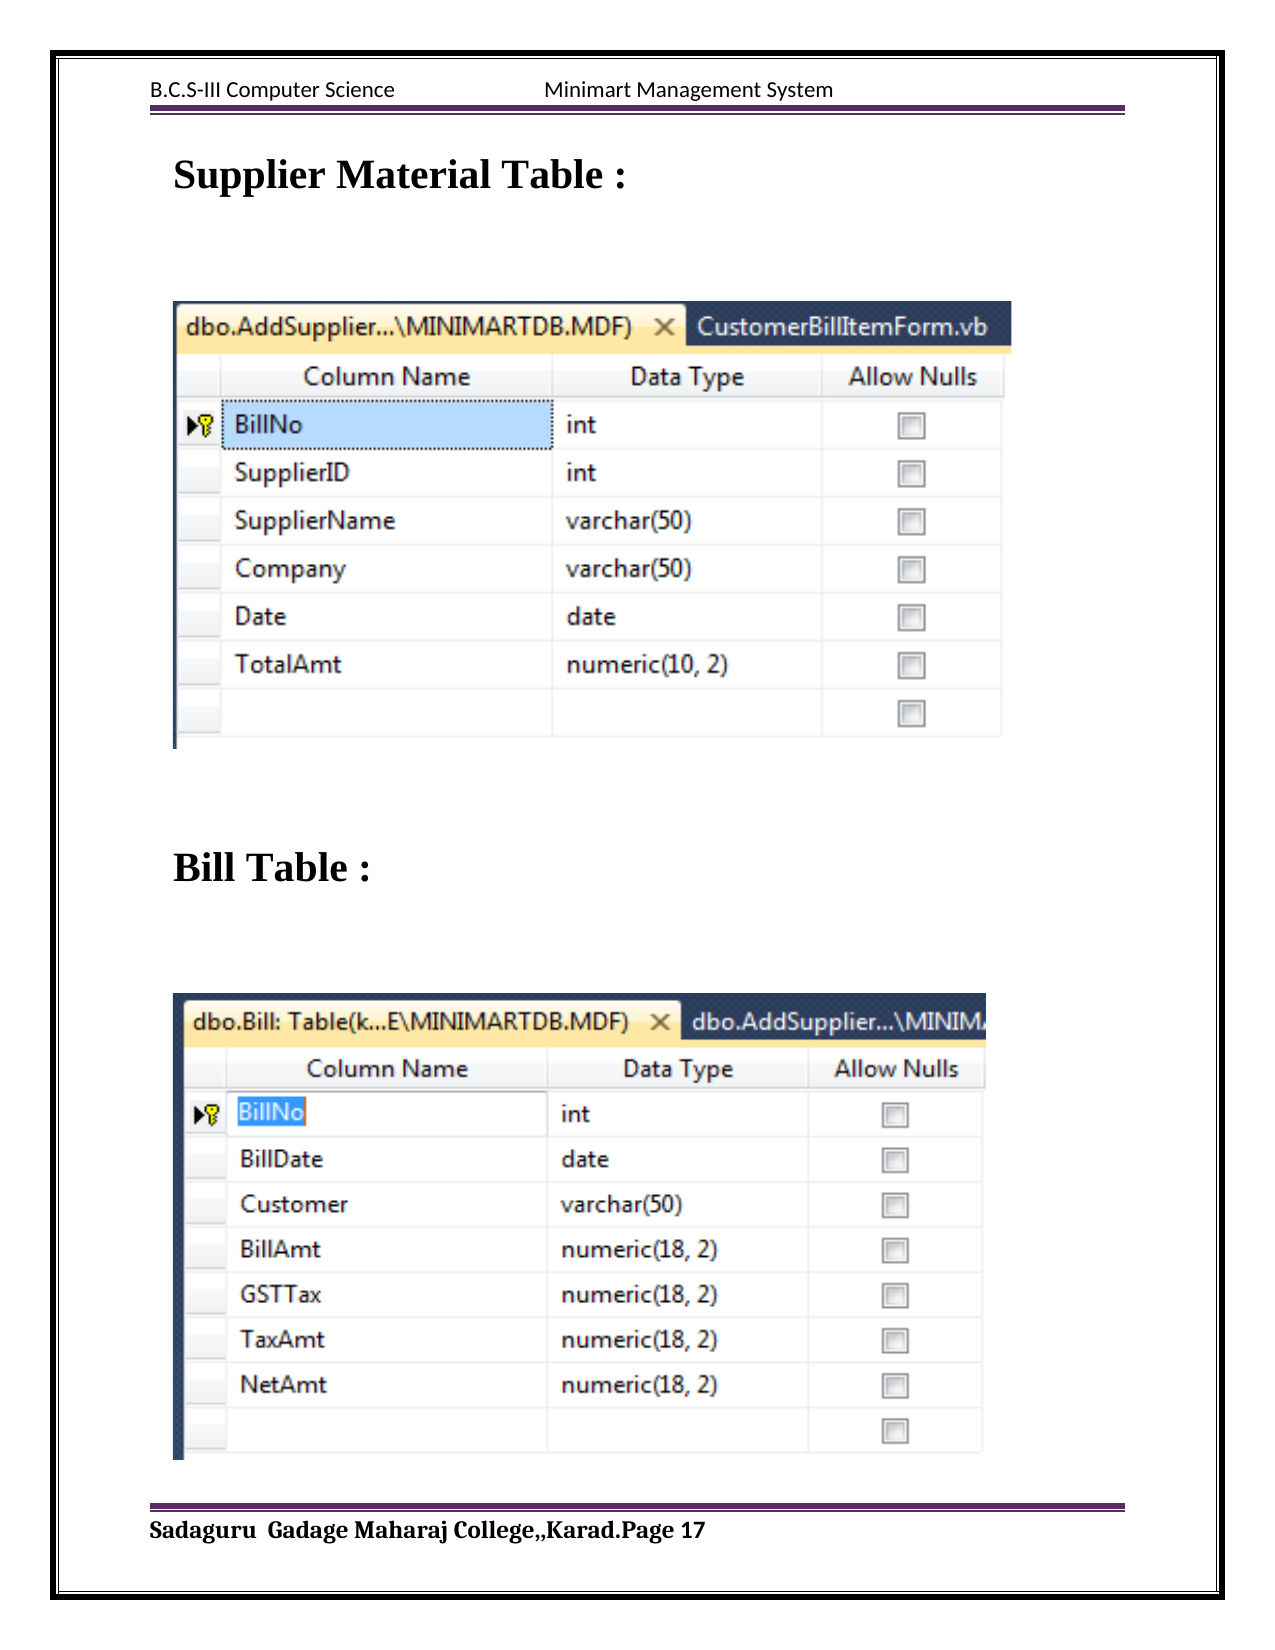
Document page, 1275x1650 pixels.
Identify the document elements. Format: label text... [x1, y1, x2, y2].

text Bill Table : [150, 842, 1125, 890]
picture [172, 301, 1012, 749]
text Supplier Material Table : [150, 150, 1125, 198]
picture [172, 993, 986, 1460]
